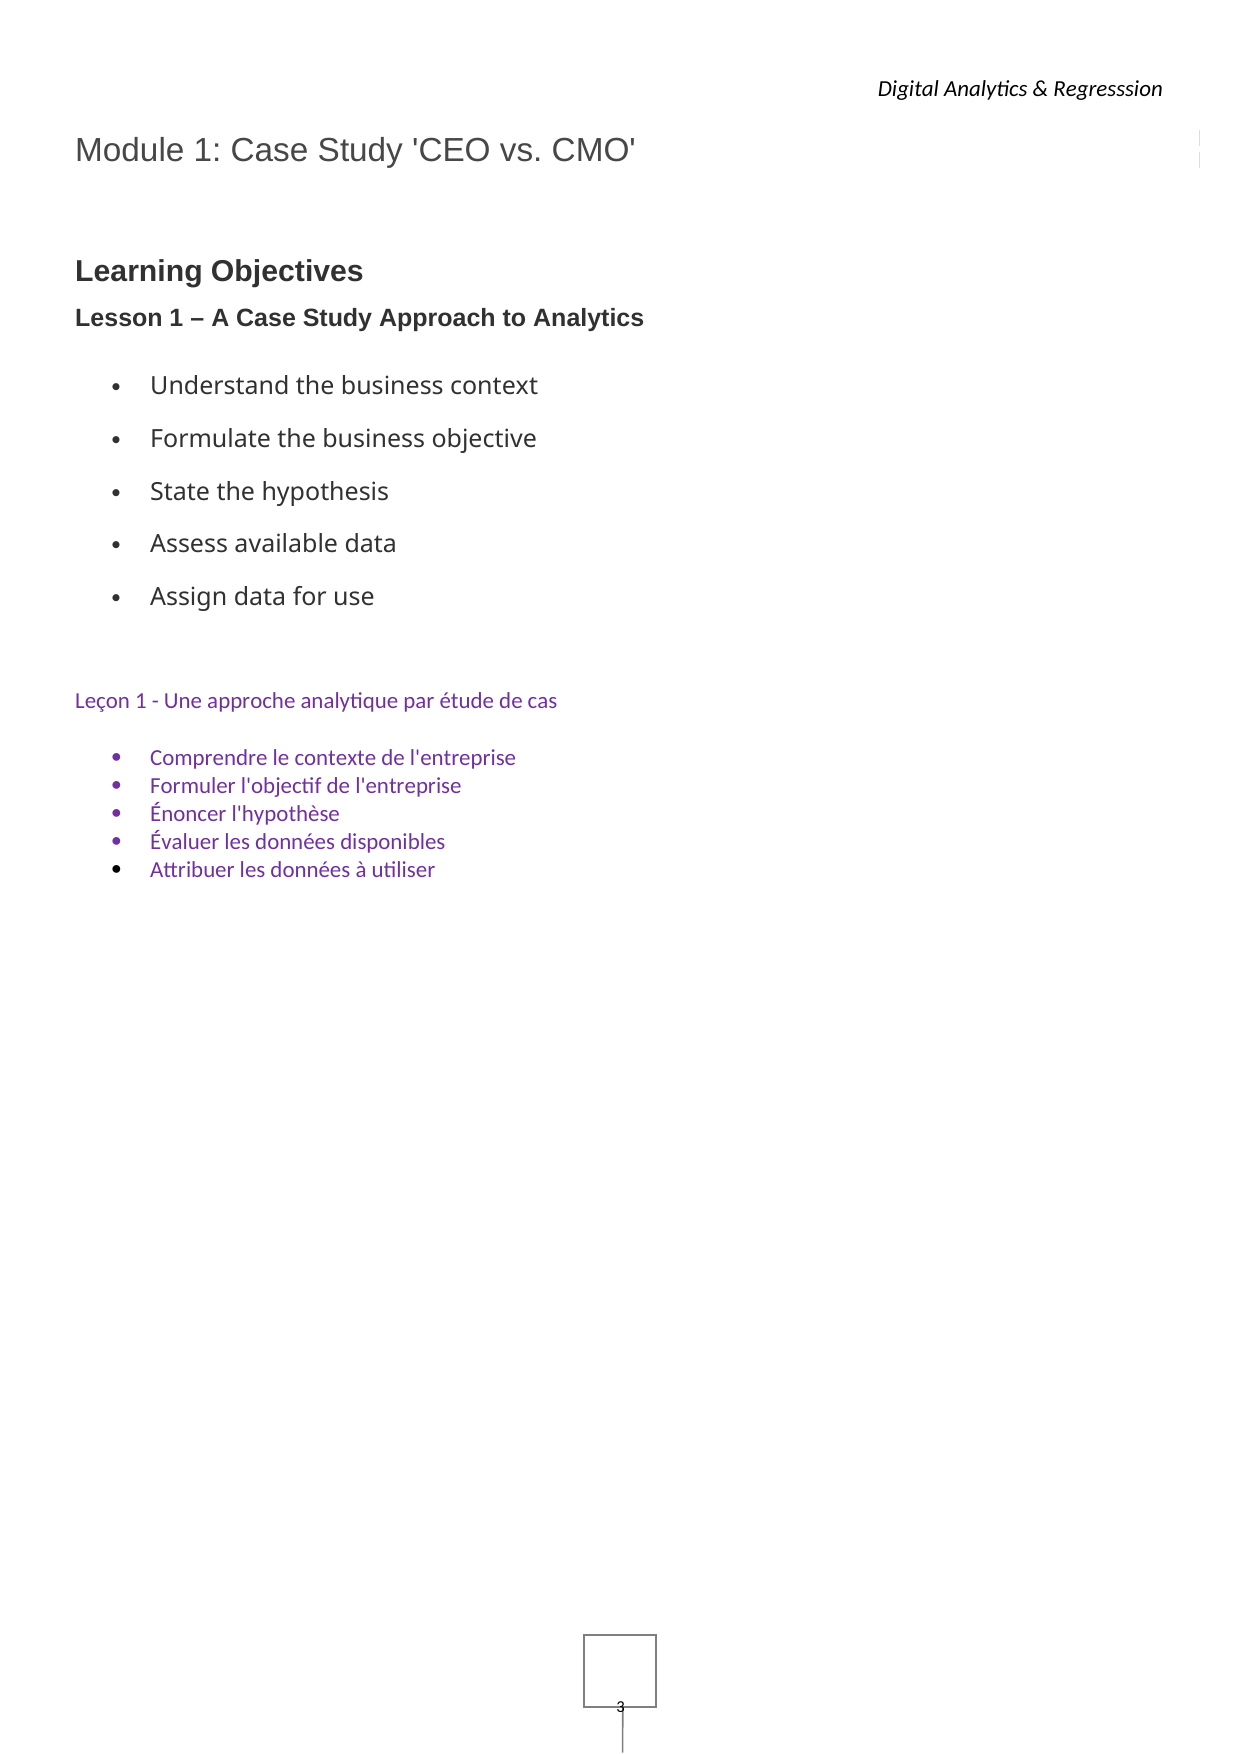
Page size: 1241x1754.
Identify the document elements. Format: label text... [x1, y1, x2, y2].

list Formuler l'objectif de l'entreprise [112, 771, 1165, 799]
list Attribuer les données à utiliser [112, 855, 1165, 883]
list Assign data for use [112, 578, 1165, 613]
list Assess available data [112, 525, 1165, 560]
list Évaluer les données disponibles [112, 827, 1165, 855]
list Understand the business context [112, 367, 1165, 402]
text Learning Objectives [75, 252, 1165, 287]
text Lesson 1 – A Case Study Approach to Analytics [75, 303, 1165, 332]
list Formulate the business objective [112, 420, 1165, 455]
list State the hypothesis [112, 472, 1165, 507]
subtitle Module 1: Case Study 'CEO vs. CMO' [75, 130, 1165, 168]
list Comprendre le contexte de l'entreprise [112, 743, 1165, 771]
list Énoncer l'hypothèse [112, 799, 1165, 827]
text Leçon 1 - Une approche analytique par étude de cas [75, 687, 1165, 715]
